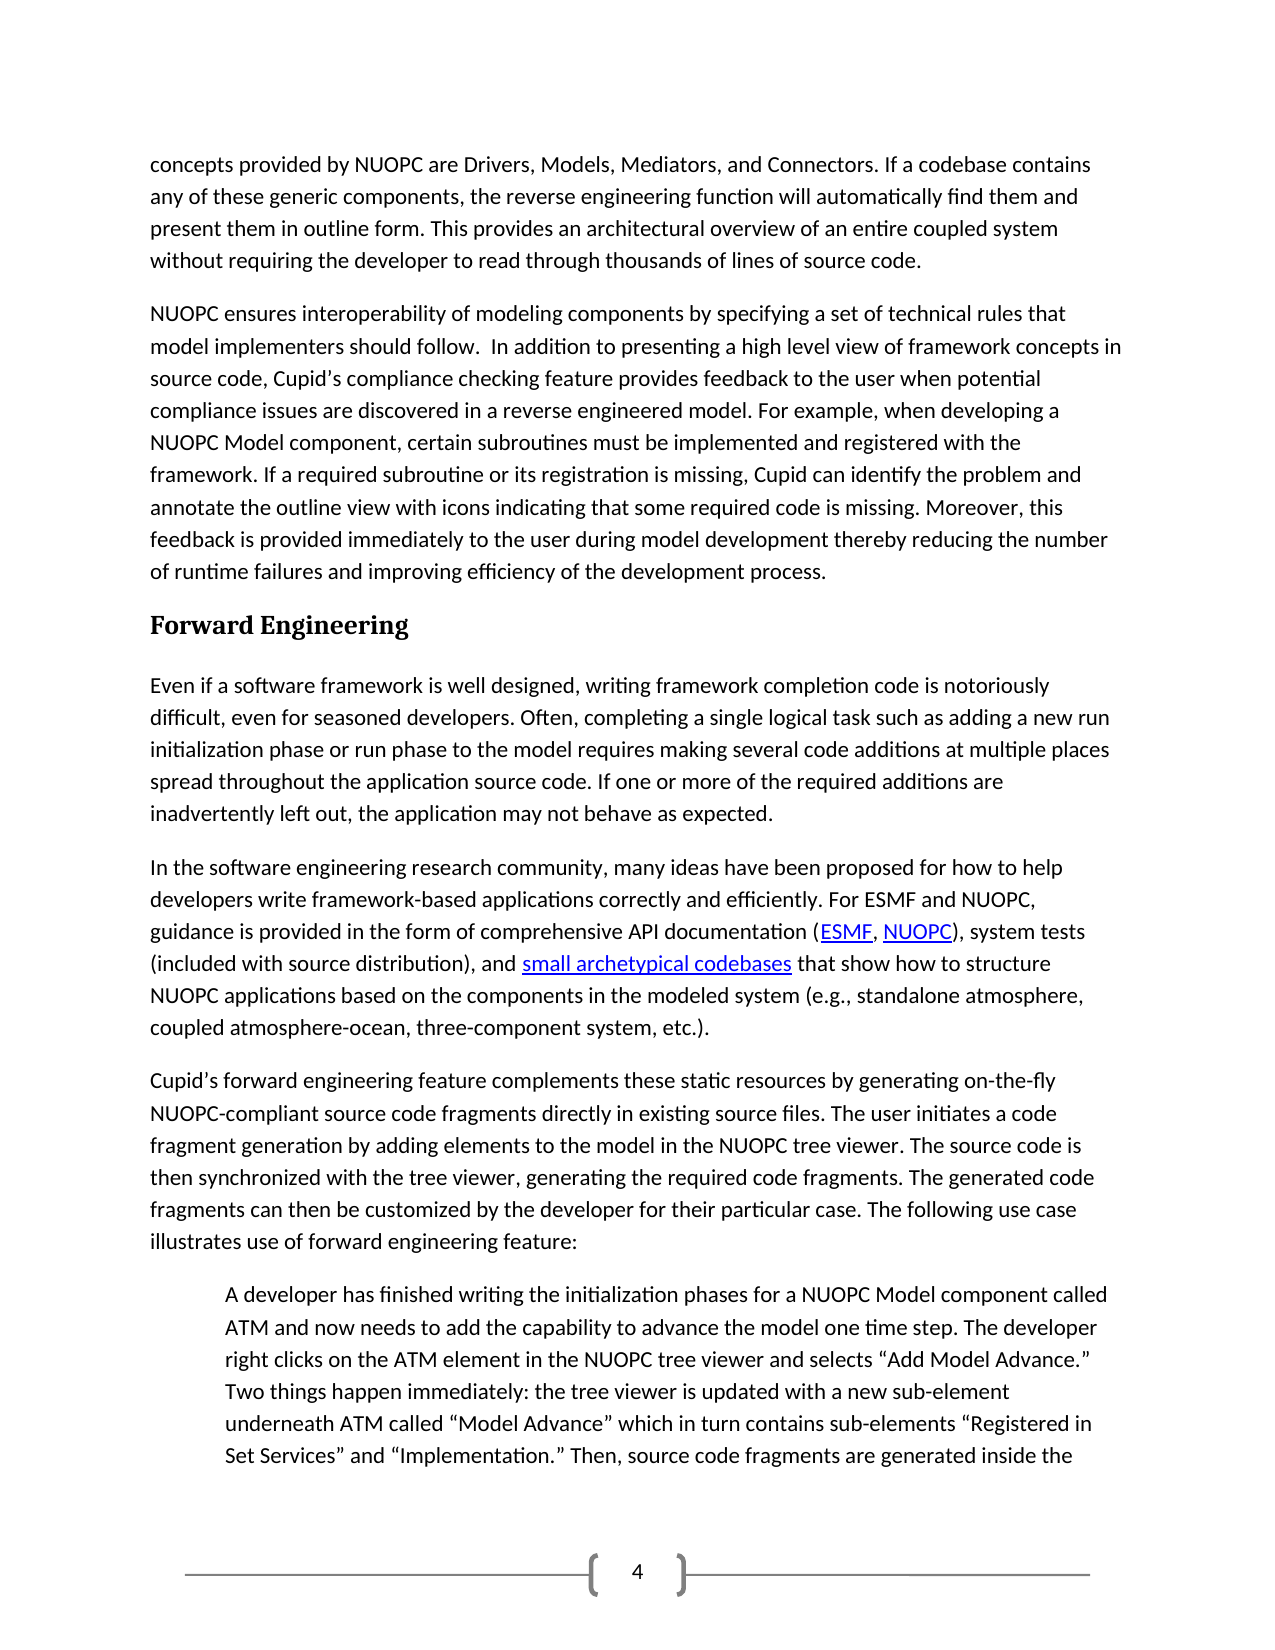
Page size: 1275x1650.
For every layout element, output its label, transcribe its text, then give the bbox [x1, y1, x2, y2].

text Even if a software framework is well designed, writing framework completion code is notoriously difficult, even for seasoned developers. Often, completing a single logical task such as adding a new run initialization phase or run phase to the model requires making several code additions at multiple places spread throughout the application source code. If one or more of the required additions are inadvertently left out, the application may not behave as expected. [150, 671, 1125, 828]
text NUOPC ensures interoperability of modeling components by specifying a set of technical rules that model implementers should follow. In addition to presenting a high level view of framework concepts in source code, Cupid’s compliance checking feature provides feedback to the user when potential compliance issues are discovered in a reverse engineered model. For example, when developing a NUOPC Model component, certain subroutines must be implemented and registered with the framework. If a required subroutine or its registration is missing, Cupid can identify the problem and annotate the outline view with icons indicating that some required code is missing. Moreover, this feedback is provided immediately to the user during model development thereby reducing the number of runtime failures and improving efficiency of the development process. [150, 299, 1125, 585]
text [150, 150, 1125, 274]
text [225, 1281, 1125, 1469]
text In the software engineering research community, many ideas have been proposed for how to help developers write framework-based applications correctly and efficiently. For ESMF and NUOPC, guidance is provided in the form of comprehensive API documentation (ESMF, NUOPC), system tests (included with source distribution), and small archetypical codebases that show how to structure NUOPC applications based on the components in the modeled system (e.g., standalone atmosphere, coupled atmosphere-ocean, three-component system, etc.). [150, 853, 1125, 1042]
subtitle Forward Engineering [150, 610, 1125, 641]
text Cupid’s forward engineering feature complements these static resources by generating on-the-fly NUOPC-compliant source code fragments directly in existing source files. The user initiates a code fragment generation by adding elements to the model in the NUOPC tree viewer. The source code is then synchronized with the tree viewer, generating the required code fragments. The generated code fragments can then be customized by the developer for their particular case. The following use case illustrates use of forward engineering feature: [150, 1067, 1125, 1256]
